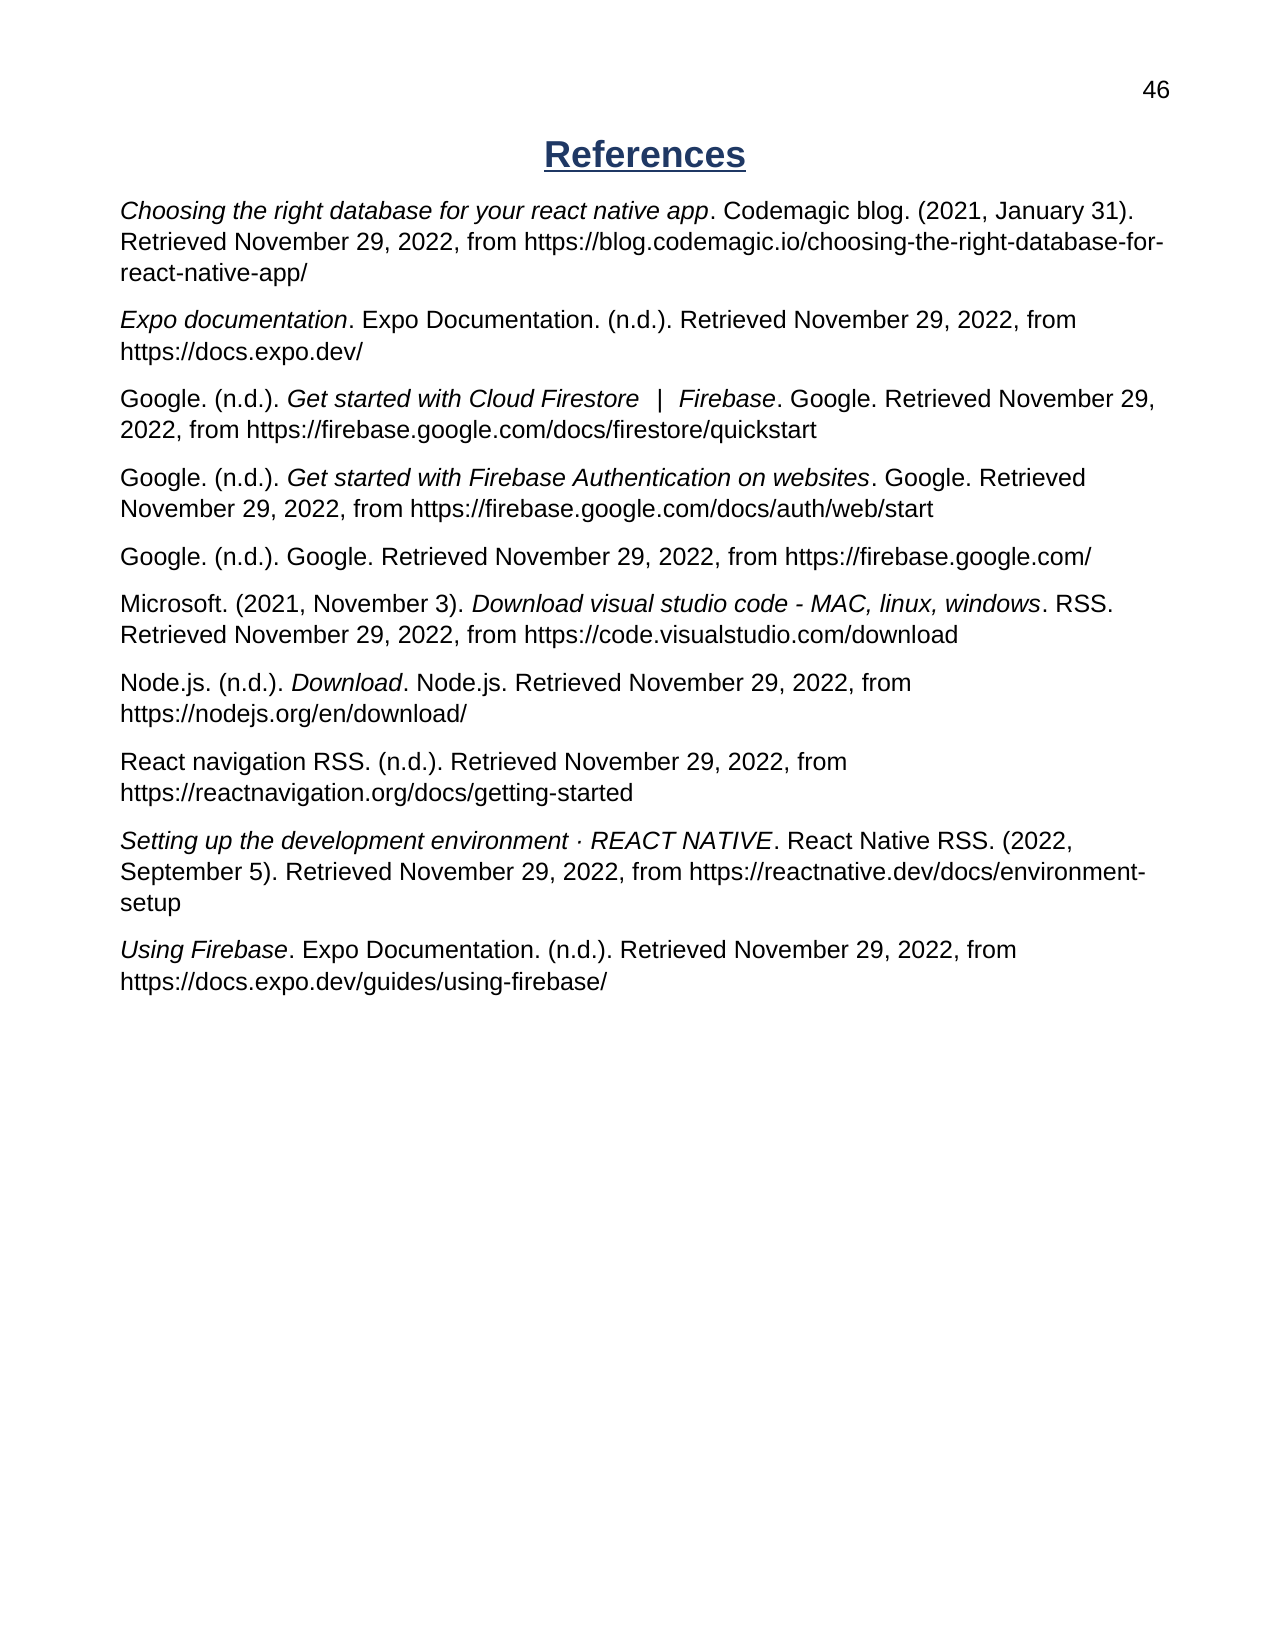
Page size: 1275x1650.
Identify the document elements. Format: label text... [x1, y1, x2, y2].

text Setting up the development environment · REACT NATIVE. React Native RSS. (2022, September 5). Retrieved November 29, 2022, from https://reactnative.dev/docs/environment-setup [120, 826, 1170, 917]
text Node.js. (n.d.). Download. Node.js. Retrieved November 29, 2022, from https://nodejs.org/en/download/ [120, 668, 1170, 728]
text Choosing the right database for your react native app. Codemagic blog. (2021, January 31). Retrieved November 29, 2022, from https://blog.codemagic.io/choosing-the-right-database-for-react-native-app/ [120, 196, 1170, 287]
text Using Firebase. Expo Documentation. (n.d.). Retrieved November 29, 2022, from https://docs.expo.dev/guides/using-firebase/ [120, 936, 1170, 995]
text Microsoft. (2021, November 3). Download visual studio code - MAC, linux, windows. RSS. Retrieved November 29, 2022, from https://code.visualstudio.com/download [120, 589, 1170, 649]
text Expo documentation. Expo Documentation. (n.d.). Retrieved November 29, 2022, from https://docs.expo.dev/ [120, 306, 1170, 365]
text React navigation RSS. (n.d.). Retrieved November 29, 2022, from https://reactnavigation.org/docs/getting-started [120, 747, 1170, 807]
text References [120, 132, 1170, 176]
text Google. (n.d.). Google. Retrieved November 29, 2022, from https://firebase.google.com/ [120, 542, 1170, 571]
text Google. (n.d.). Get started with Firebase Authentication on websites. Google. Retrieved November 29, 2022, from https://firebase.google.com/docs/auth/web/start [120, 463, 1170, 523]
text Google. (n.d.). Get started with Cloud Firestore | Firebase. Google. Retrieved November 29, 2022, from https://firebase.google.com/docs/firestore/quickstart [120, 384, 1170, 444]
